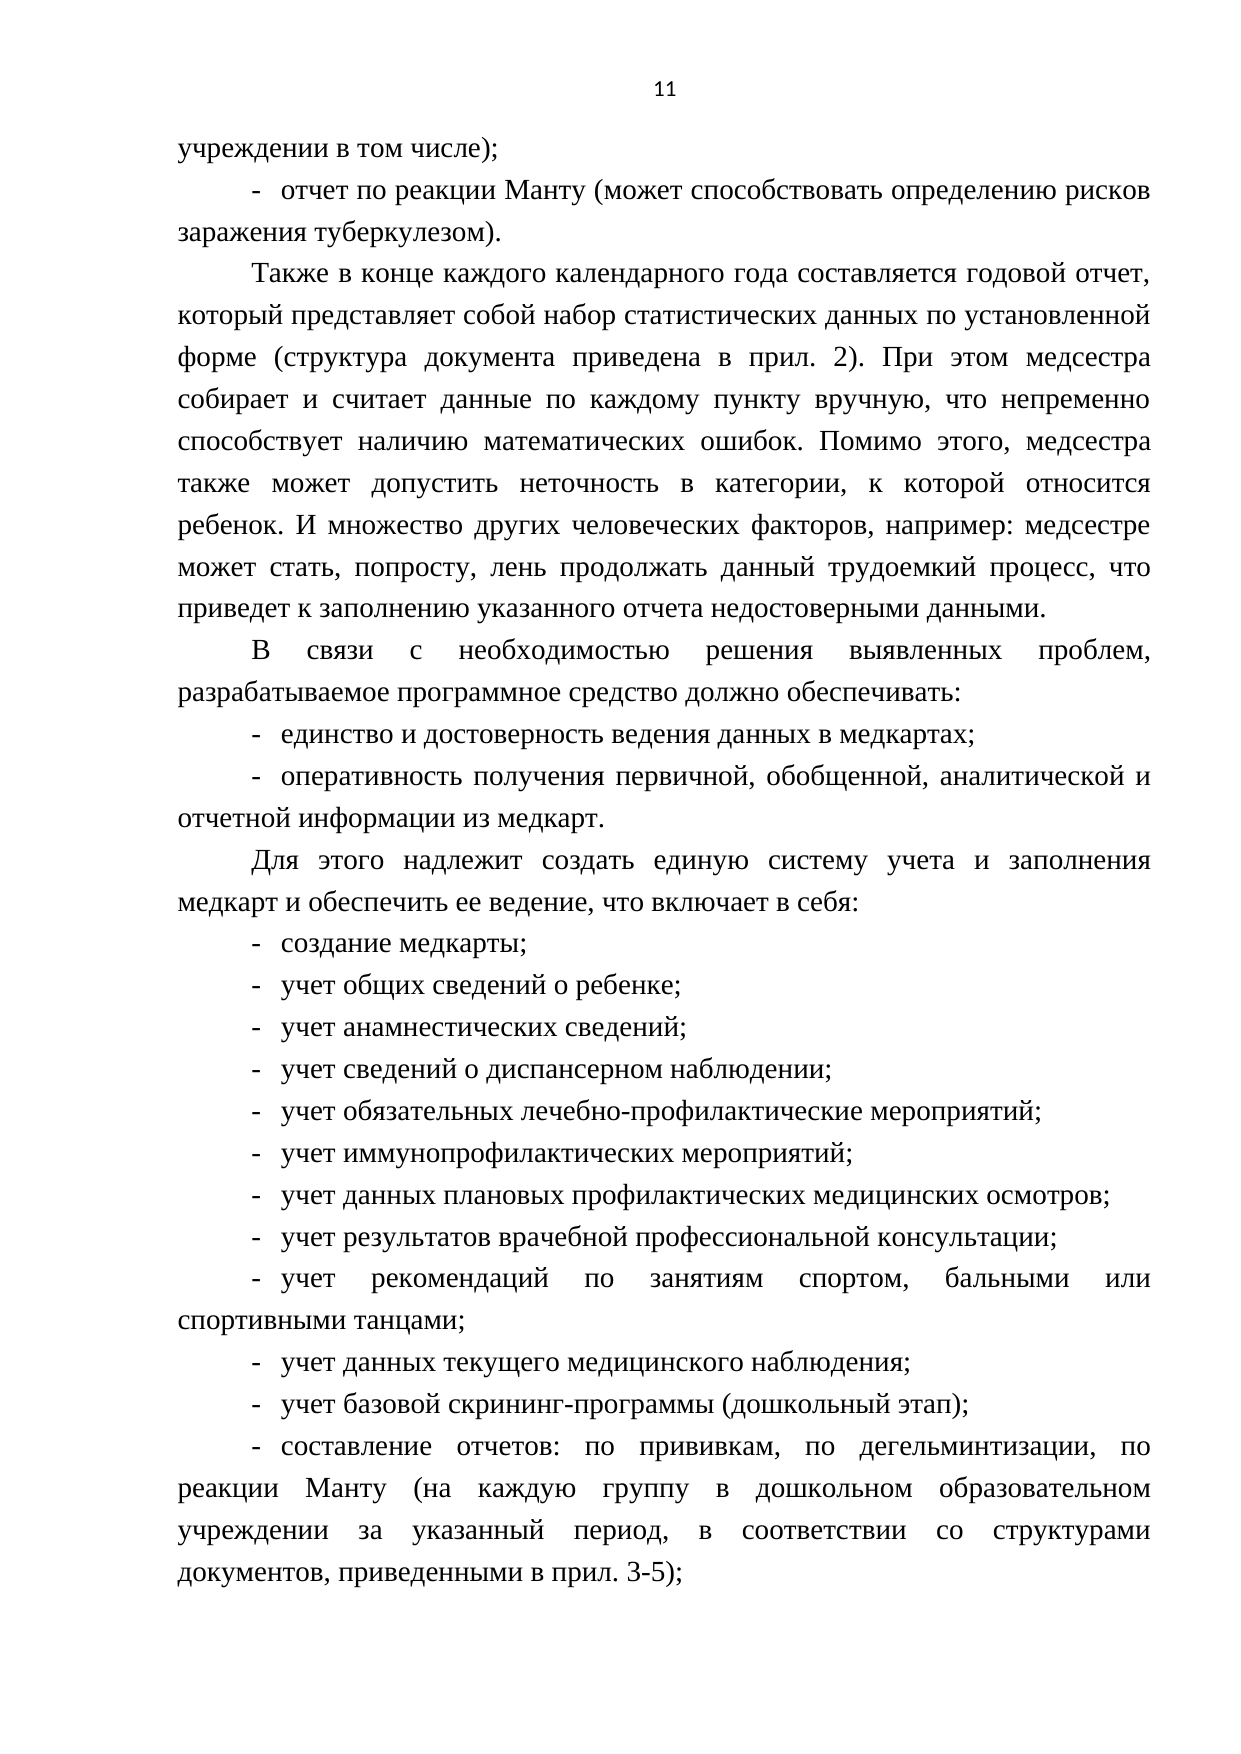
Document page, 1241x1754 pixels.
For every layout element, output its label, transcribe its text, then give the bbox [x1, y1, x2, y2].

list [177, 130, 1152, 163]
text В связи с необходимостью решения выявленных проблем, разрабатываемое программное средство должно обеспечивать: [177, 632, 1152, 708]
text Для этого надлежит создать единую систему учета и заполнения медкарт и обеспечить ее ведение, что включает в себя: [177, 842, 1152, 917]
list учет сведений о диспансерном наблюдении; [177, 1051, 1152, 1085]
list учет данных текущего медицинского наблюдения; [177, 1344, 1152, 1378]
list учет данных плановых профилактических медицинских осмотров; [177, 1177, 1152, 1210]
list учет обязательных лечебно-профилактические мероприятий; [177, 1093, 1152, 1127]
list учет иммунопрофилактических мероприятий; [177, 1135, 1152, 1168]
list создание медкарты; [177, 926, 1152, 959]
list составление отчетов: по прививкам, по дегельминтизации, по реакции Манту (на каждую группу в дошкольном образовательном учреждении за указанный период, в соответствии со структурами документов, приведенными в прил. 3-5); [177, 1428, 1152, 1587]
list отчет по реакции Манту (может способствовать определению рисков заражения туберкулезом). [177, 172, 1152, 247]
list оперативность получения первичной, обобщенной, аналитической и отчетной информации из медкарт. [177, 758, 1152, 833]
text Также в конце каждого календарного года составляется годовой отчет, который представляет собой набор статистических данных по установленной форме (структура документа приведена в прил. 2). При этом медсестра собирает и считает данные по каждому пункту вручную, что непременно способствует наличию математических ошибок. Помимо этого, медсестра также может допустить неточность в категории, к которой относится ребенок. И множество других человеческих факторов, например: медсестре может стать, попросту, лень продолжать данный трудоемкий процесс, что приведет к заполнению указанного отчета недостоверными данными. [177, 256, 1152, 624]
list учет рекомендаций по занятиям спортом, бальными или спортивными танцами; [177, 1261, 1152, 1336]
list единство и достоверность ведения данных в медкартах; [177, 716, 1152, 750]
list учет результатов врачебной профессиональной консультации; [177, 1219, 1152, 1252]
list учет анамнестических сведений; [177, 1009, 1152, 1043]
list учет базовой скрининг-программы (дошкольный этап); [177, 1386, 1152, 1420]
list учет общих сведений о ребенке; [177, 967, 1152, 1001]
